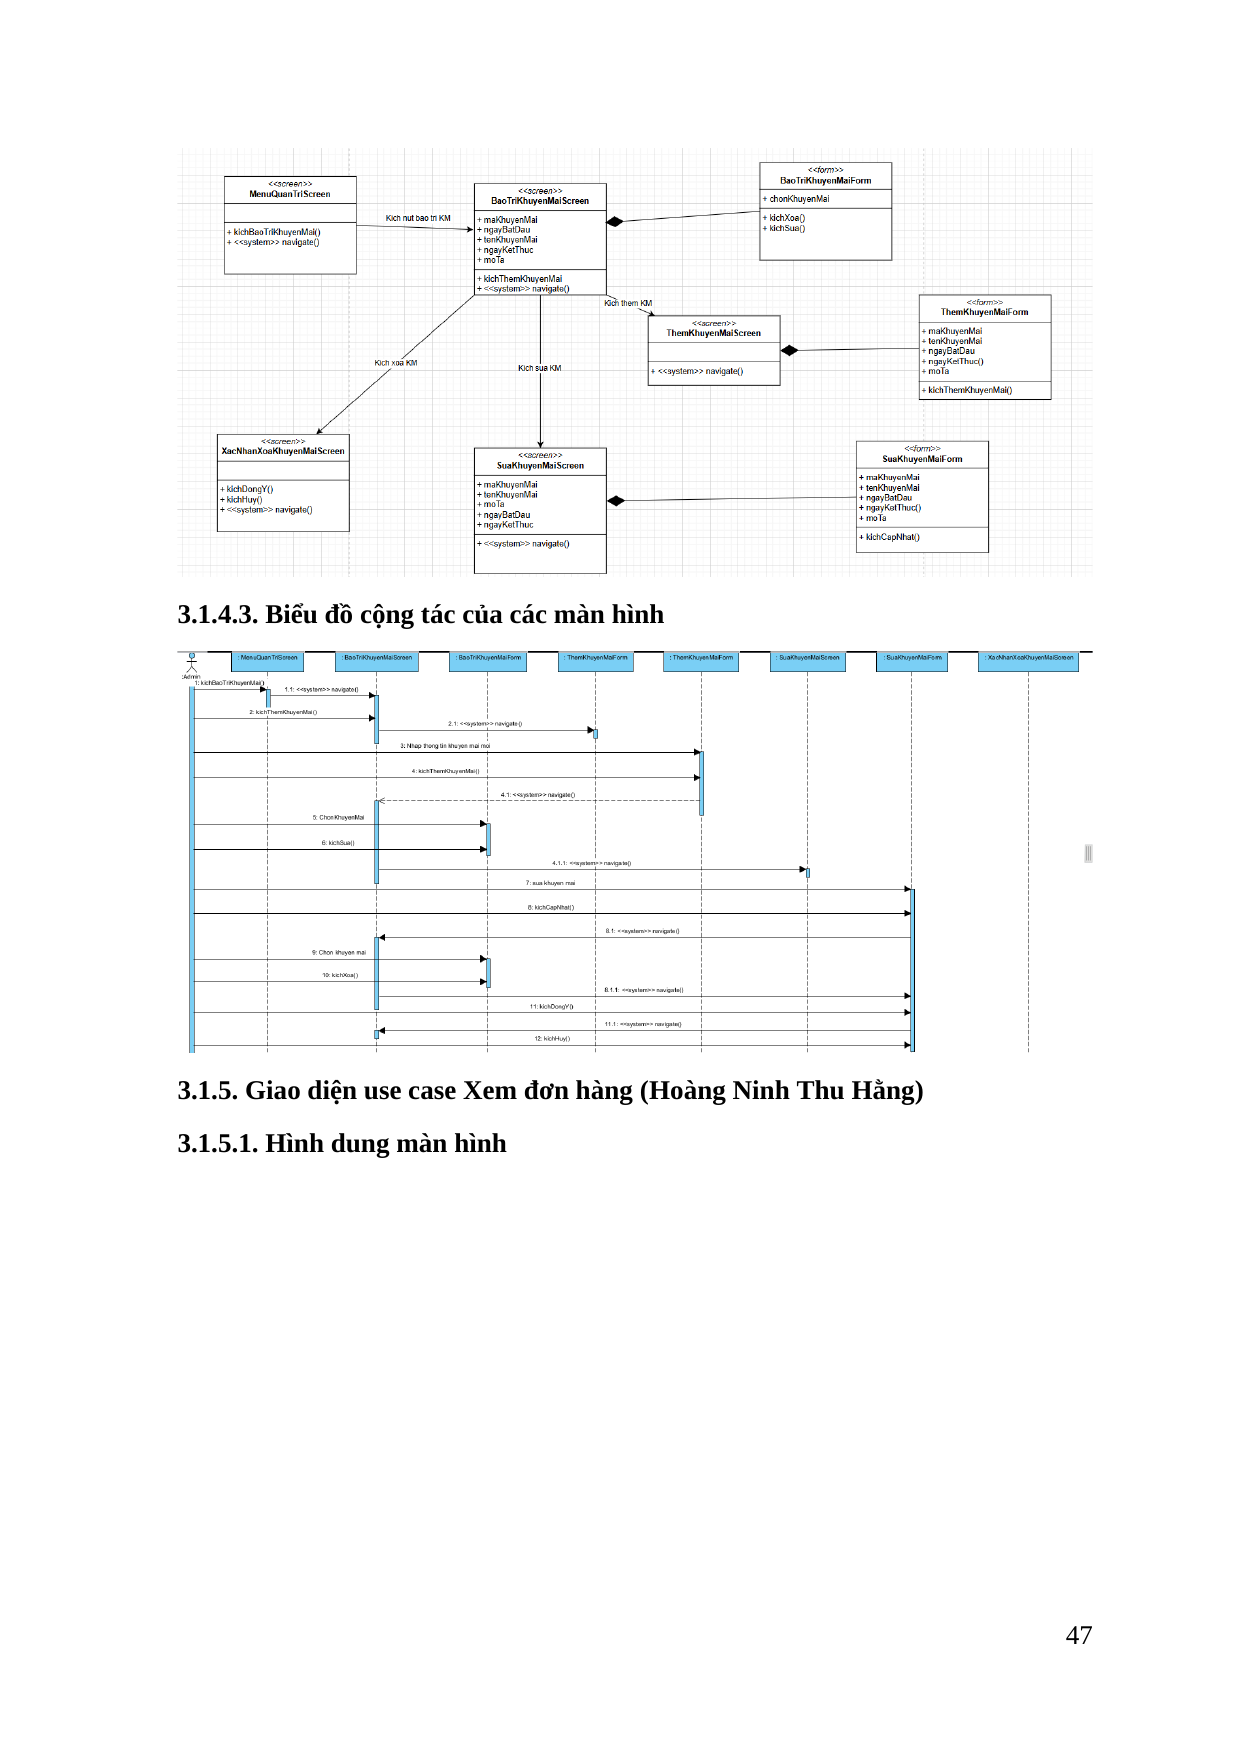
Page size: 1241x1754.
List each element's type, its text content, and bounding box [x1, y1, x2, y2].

subtitle 3.1.4.3. Biểu đồ cộng tác của các màn hình [177, 598, 1092, 629]
subtitle 3.1.5.1. Hình dung màn hình [177, 1127, 1092, 1158]
subtitle 3.1.5. Giao diện use case Xem đơn hàng (Hoàng Ninh Thu Hằng) [177, 1074, 1092, 1105]
picture [177, 651, 1093, 1053]
picture [177, 147, 1093, 577]
